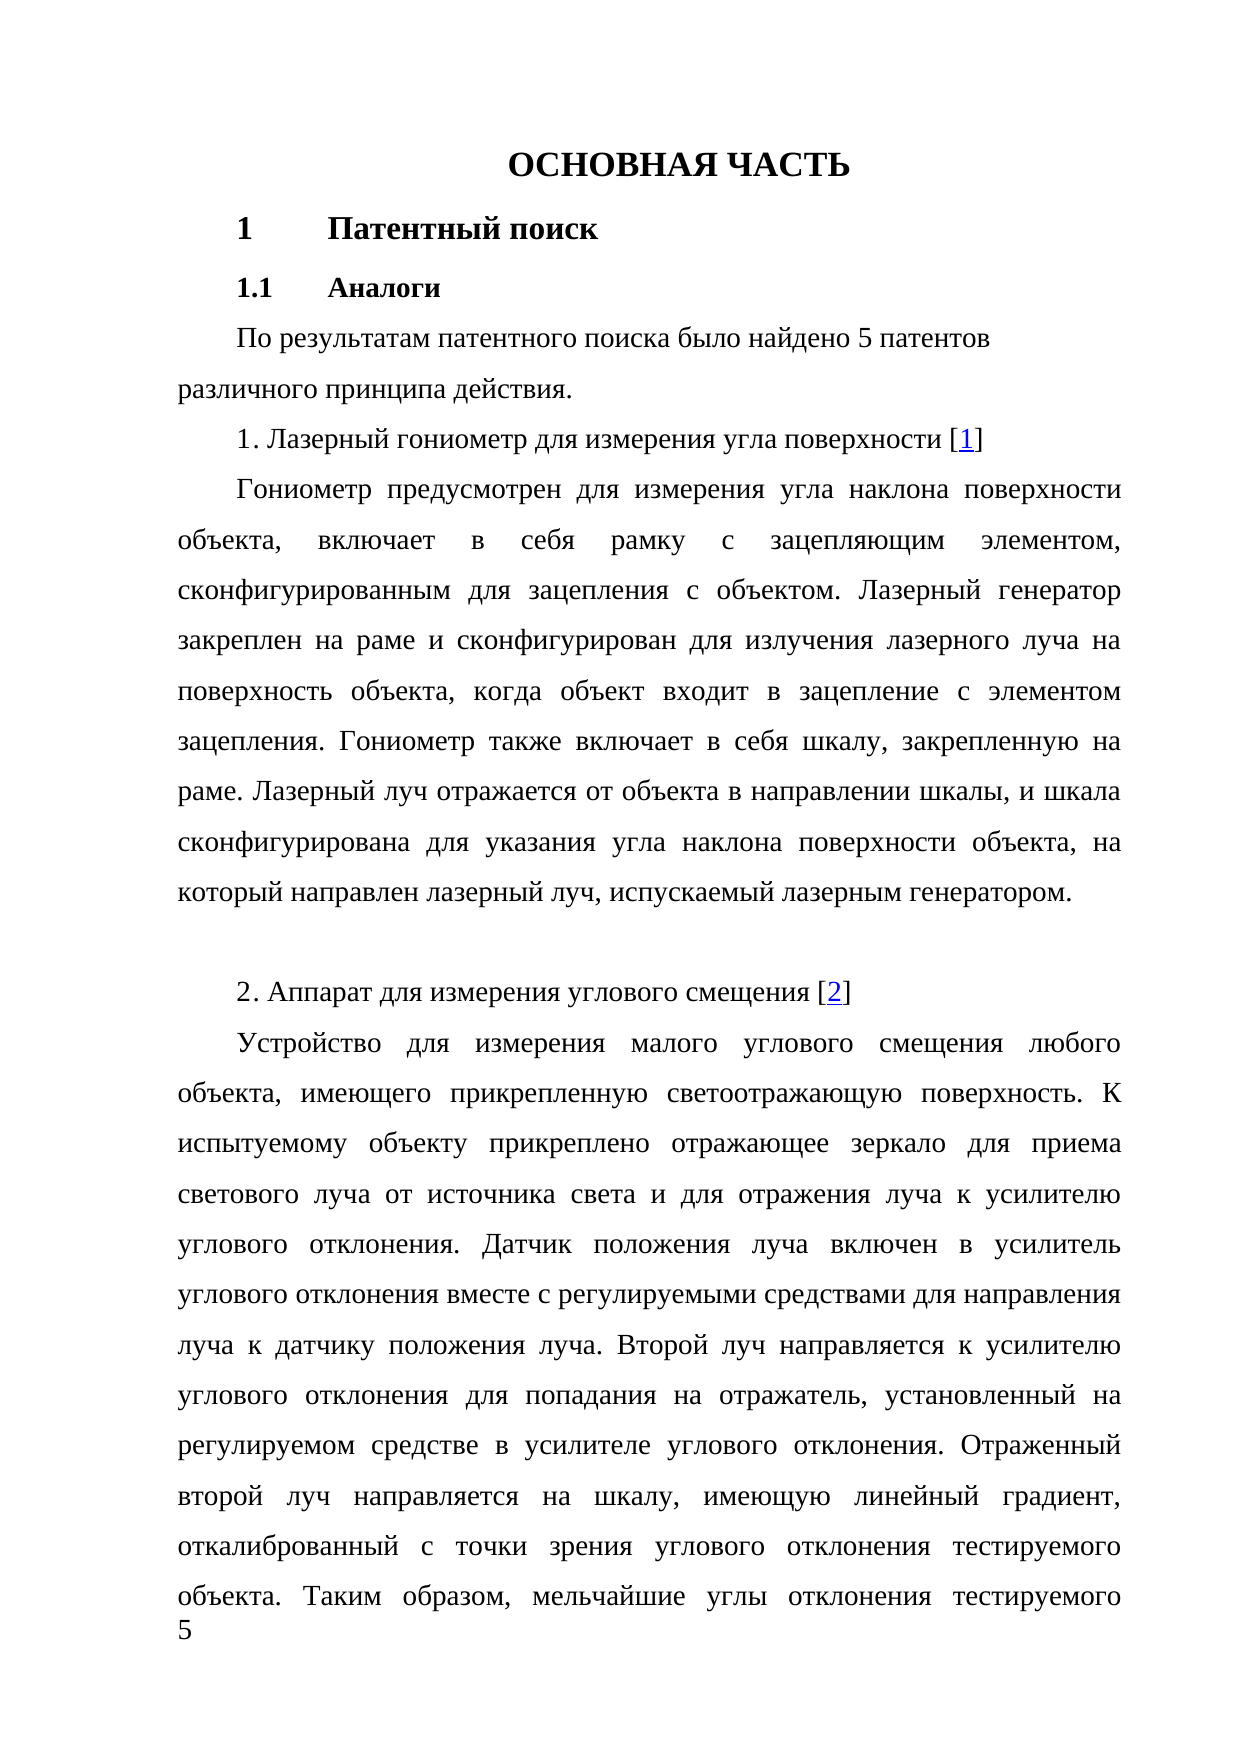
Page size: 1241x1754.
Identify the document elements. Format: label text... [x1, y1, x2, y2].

list . Аппарат для измерения углового смещения [2] [177, 974, 1122, 1008]
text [177, 1025, 1122, 1612]
text Гониометр предусмотрен для измерения угла наклона поверхности объекта, включает в себя рамку с зацепляющим элементом, сконфигурированным для зацепления с объектом. Лазерный генератор закреплен на раме и сконфигурирован для излучения лазерного луча на поверхность объекта, когда объект входит в зацепление с элементом зацепления. Гониометр также включает в себя шкалу, закрепленную на раме. Лазерный луч отражается от объекта в направлении шкалы, и шкала сконфигурирована для указания угла наклона поверхности объекта, на который направлен лазерный луч, испускаемый лазерным генератором. [177, 471, 1122, 907]
subtitle Аналоги [177, 270, 1122, 304]
list . Лазерный гониометр для измерения угла поверхности [1] [177, 421, 1122, 455]
subtitle ОСНОВНАЯ ЧАСТЬ [177, 143, 1122, 184]
text По результатам патентного поиска было найдено 5 патентов различного принципа действия. [177, 321, 1122, 404]
subtitle Патентный поиск [177, 208, 1122, 247]
